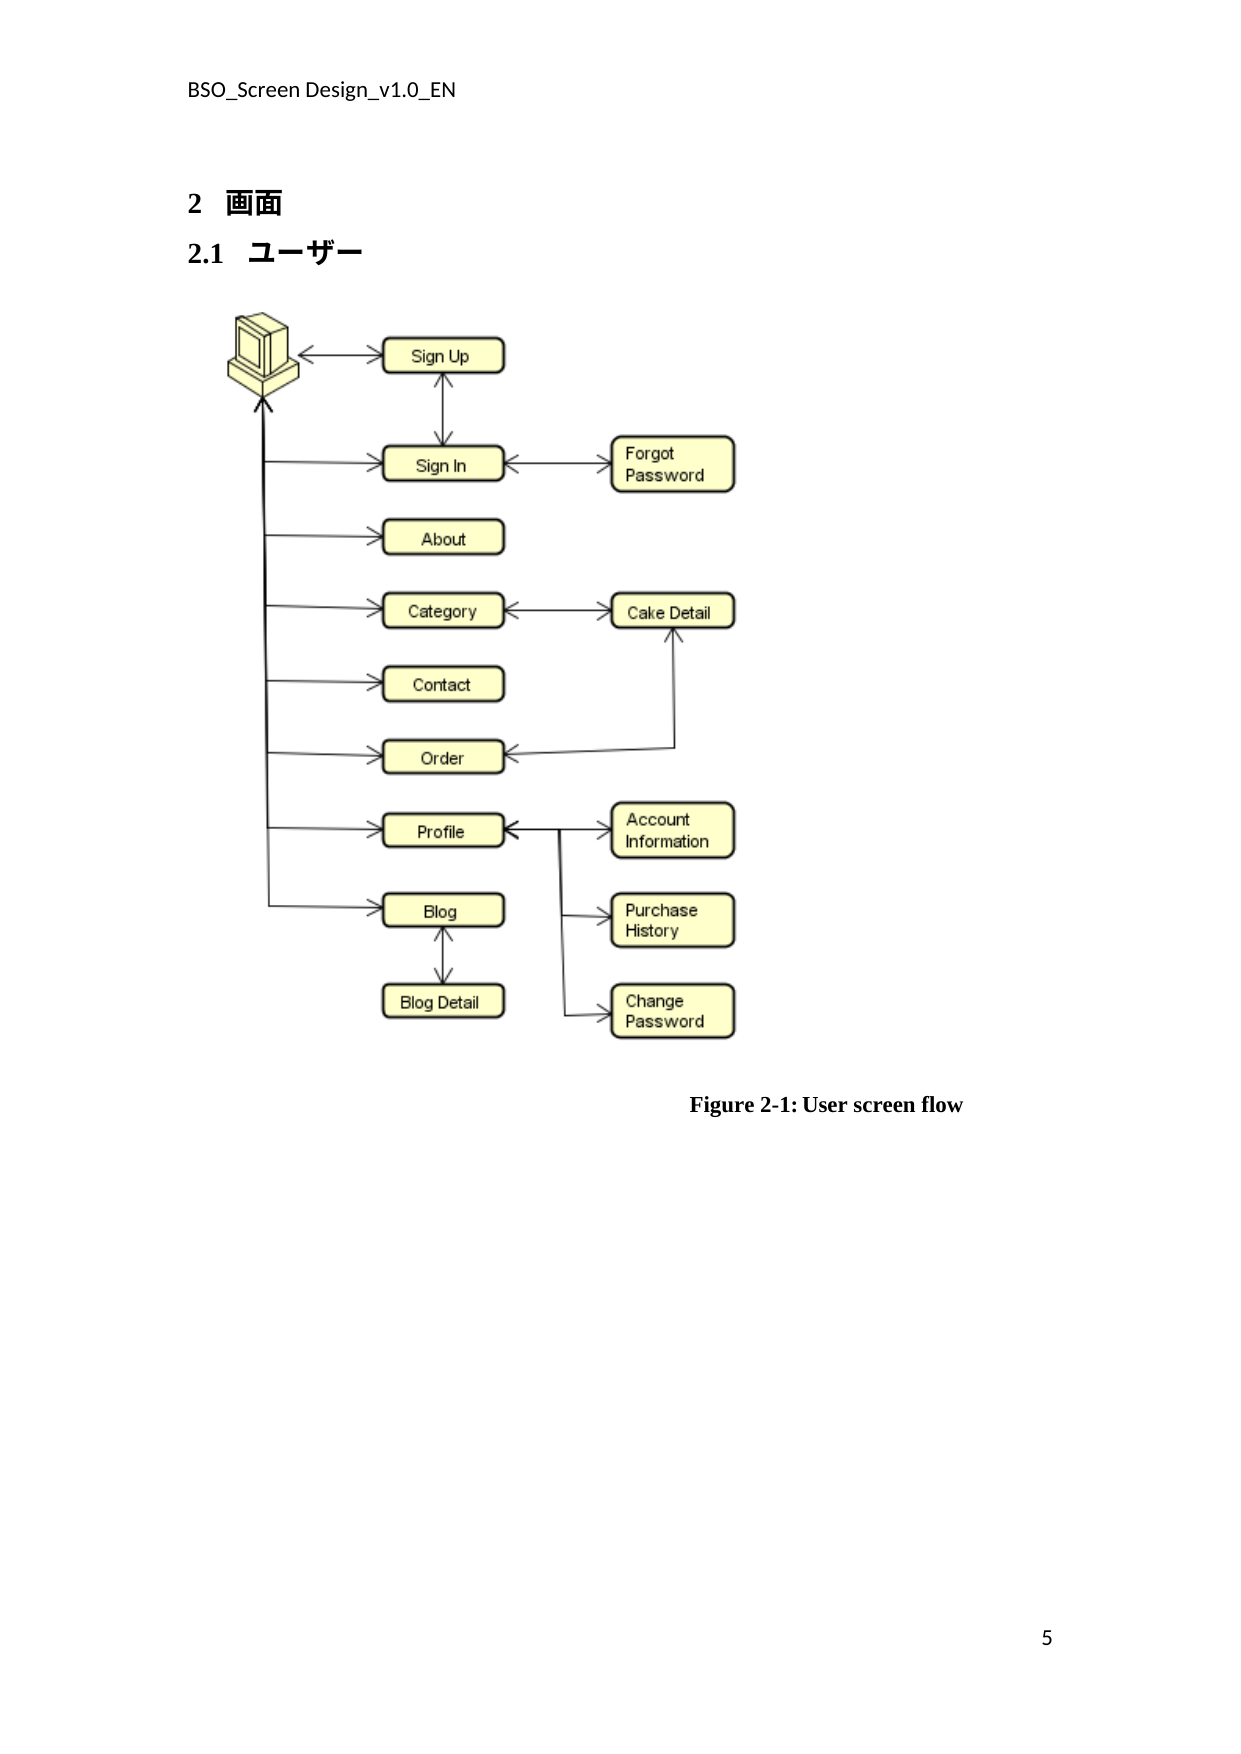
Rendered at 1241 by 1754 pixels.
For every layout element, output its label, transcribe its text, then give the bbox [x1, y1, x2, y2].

subtitle ユーザー [187, 230, 1053, 272]
subtitle 画面 [187, 180, 1053, 222]
list User screen flow [600, 1091, 1053, 1117]
picture [187, 275, 854, 1073]
